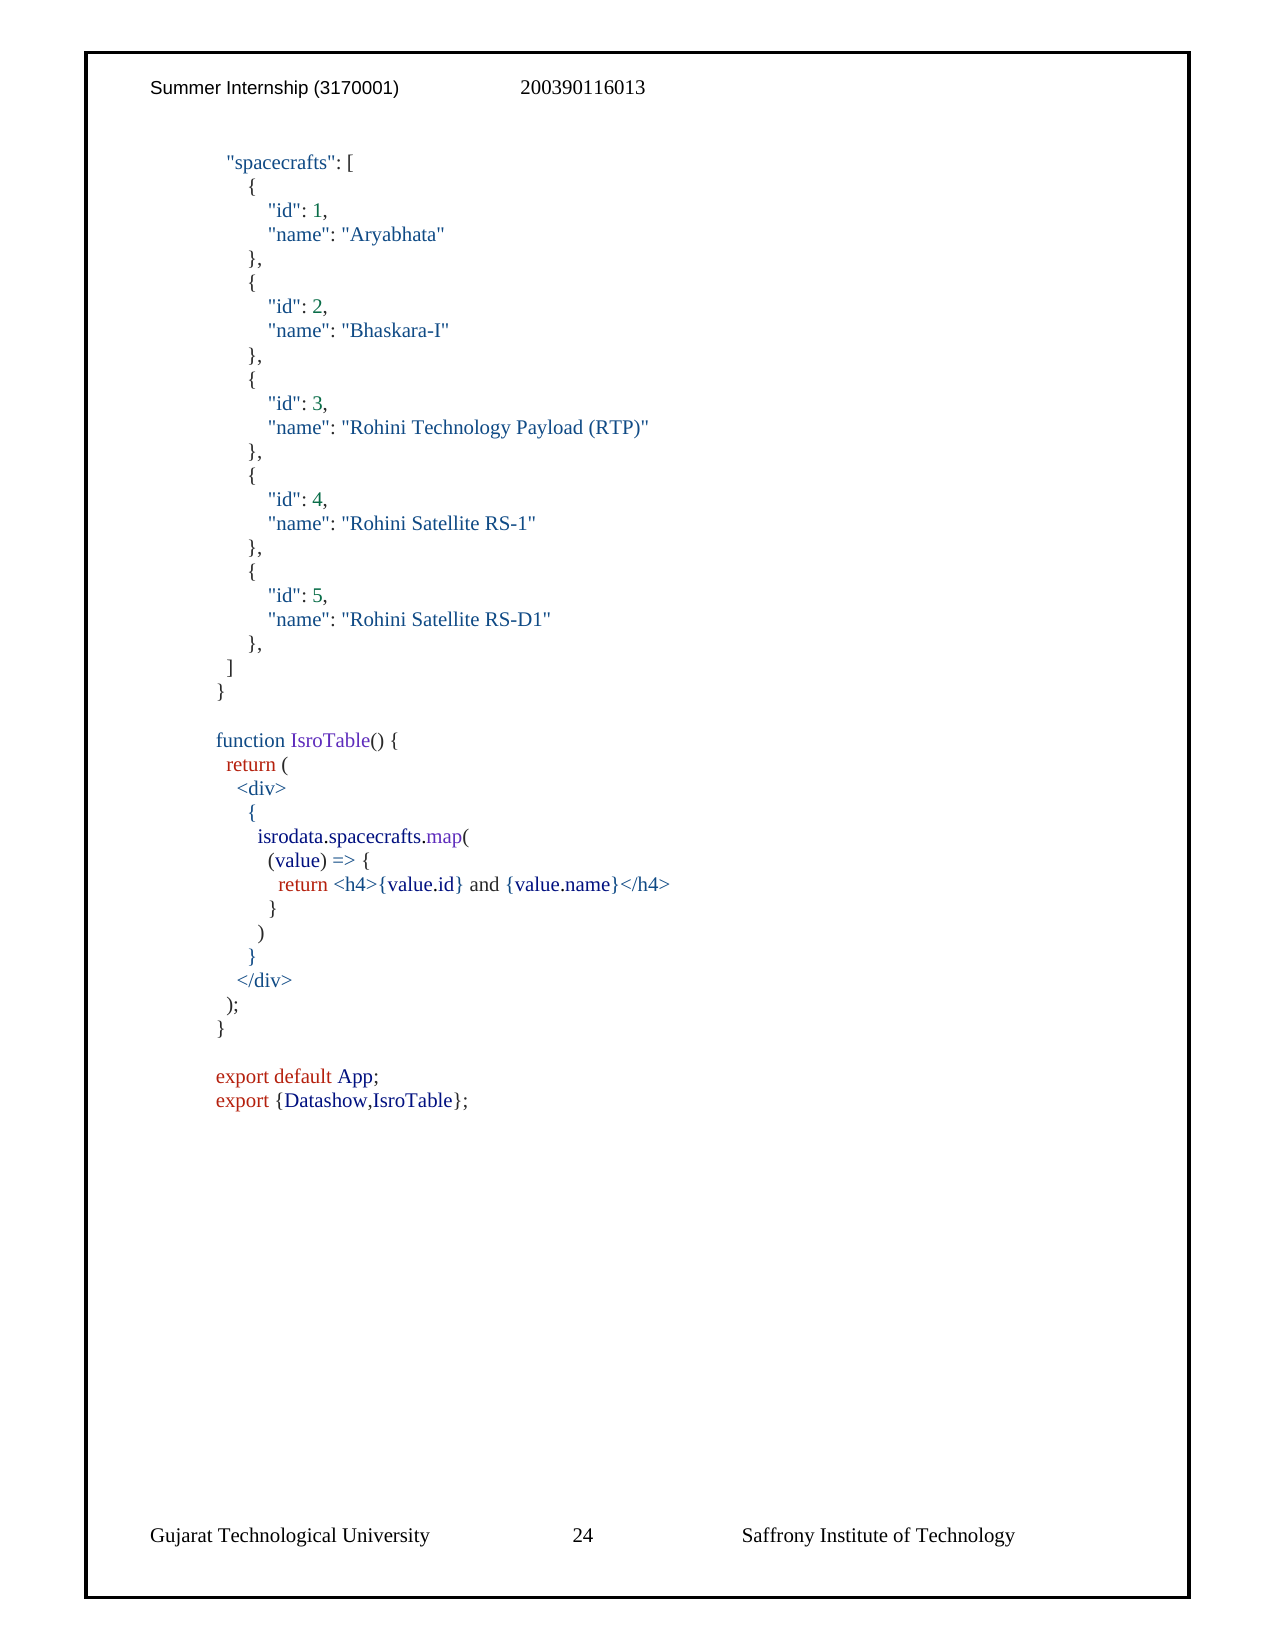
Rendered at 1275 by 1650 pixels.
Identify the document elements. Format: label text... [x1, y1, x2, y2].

text return ( [216, 752, 1125, 776]
text }, [216, 439, 1125, 463]
text <div> [216, 776, 1125, 800]
text }, [216, 535, 1125, 559]
text } [216, 896, 1125, 920]
text ] [216, 655, 1125, 679]
text } [216, 1016, 1125, 1040]
text { [216, 559, 1125, 583]
text return <h4>{value.id} and {value.name}</h4> [216, 872, 1125, 896]
text { [216, 367, 1125, 391]
text } [216, 944, 1125, 968]
text "id": 5, [216, 583, 1125, 607]
text { [216, 463, 1125, 487]
text } [216, 679, 1125, 703]
text export default App; [216, 1064, 1125, 1088]
text { [216, 800, 1125, 824]
text }, [216, 246, 1125, 270]
text "name": "Rohini Technology Payload (RTP)" [216, 415, 1125, 439]
text (value) => { [216, 848, 1125, 872]
text </div> [216, 968, 1125, 992]
text ); [216, 992, 1125, 1016]
text "id": 2, [216, 294, 1125, 318]
text ) [216, 920, 1125, 944]
text "name": "Rohini Satellite RS-D1" [216, 607, 1125, 631]
text "name": "Aryabhata" [216, 222, 1125, 246]
text }, [216, 342, 1125, 367]
text export {Datashow,IsroTable}; [216, 1088, 1125, 1112]
text isrodata.spacecrafts.map( [216, 824, 1125, 848]
text "id": 4, [216, 487, 1125, 511]
text "id": 1, [216, 198, 1125, 222]
text "name": "Rohini Satellite RS-1" [216, 511, 1125, 535]
text "spacecrafts": [ [216, 150, 1125, 174]
text { [216, 270, 1125, 294]
text "id": 3, [216, 391, 1125, 415]
text { [216, 174, 1125, 198]
text "name": "Bhaskara-I" [216, 318, 1125, 342]
text }, [216, 631, 1125, 655]
text function IsroTable() { [216, 727, 1125, 752]
